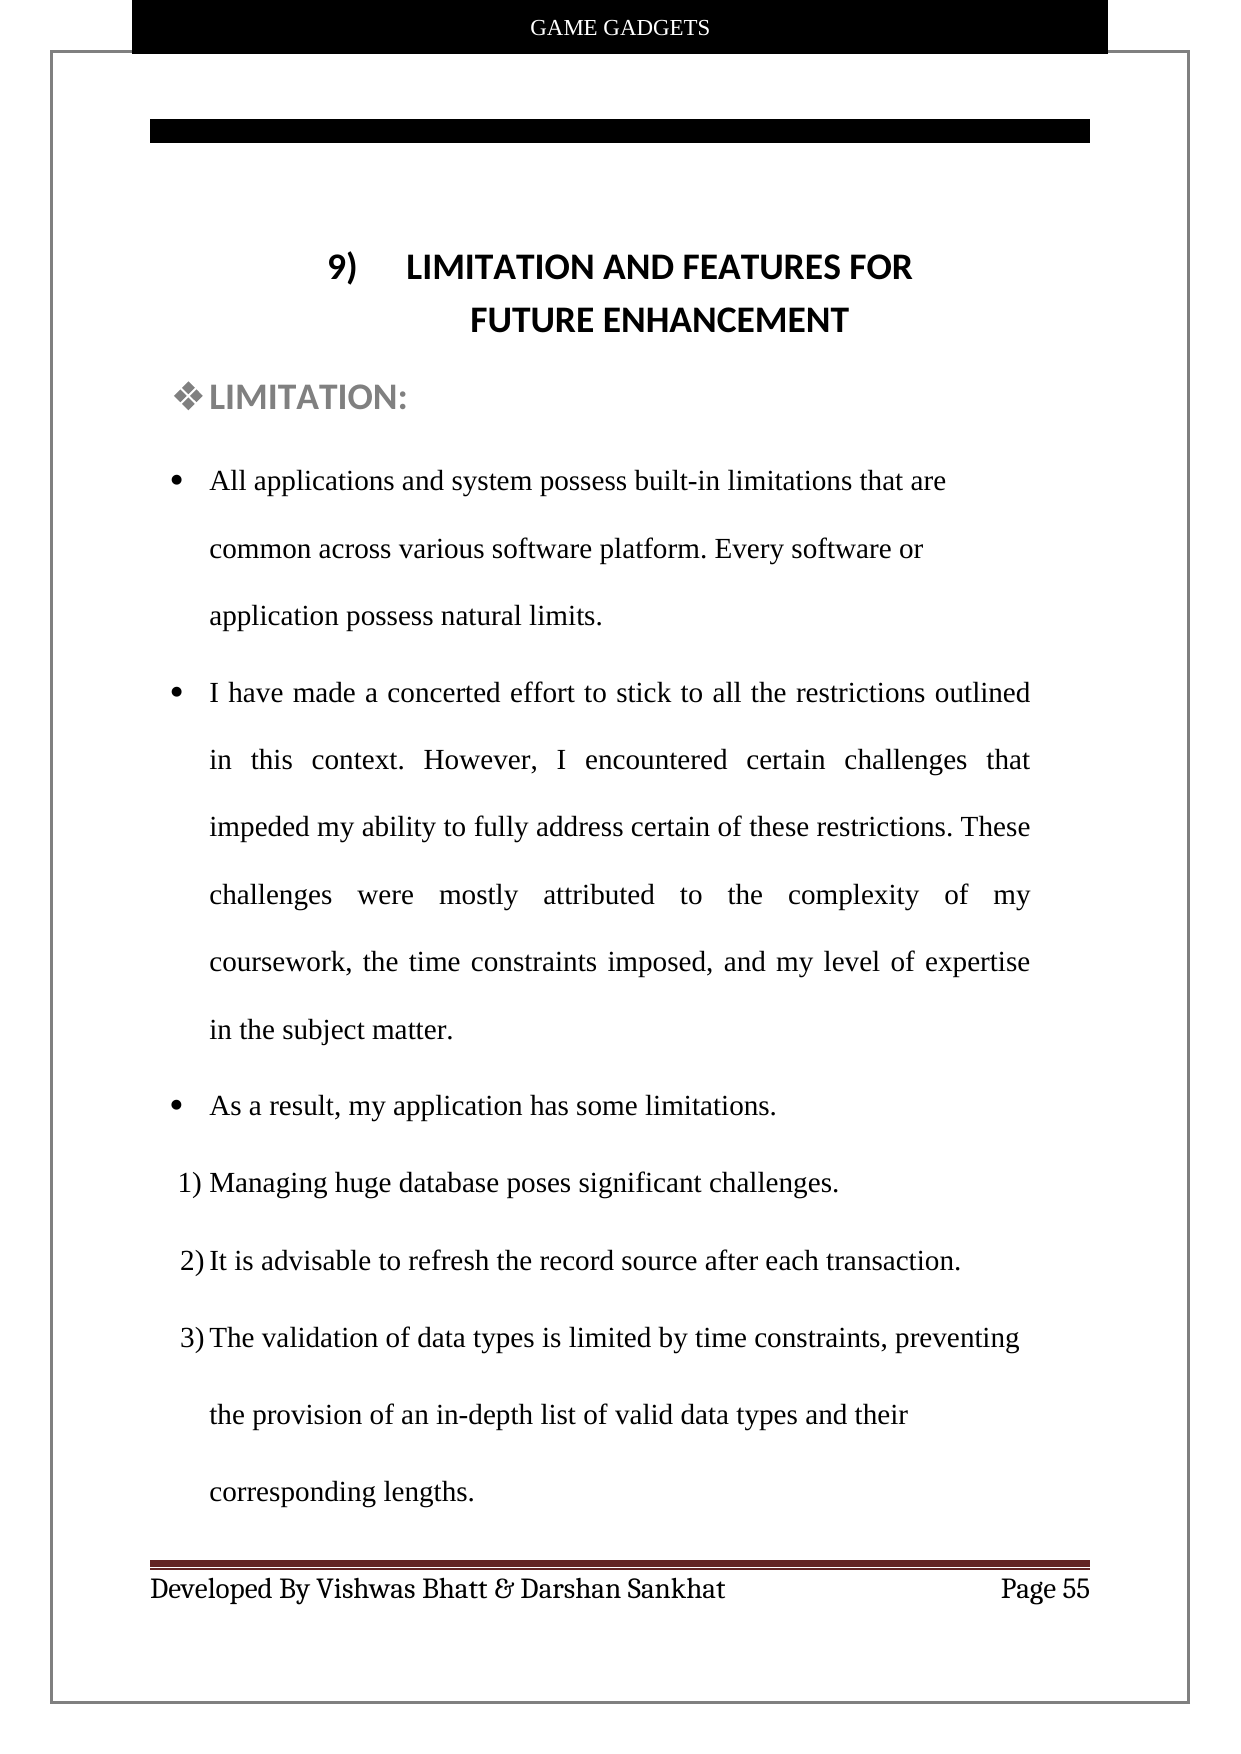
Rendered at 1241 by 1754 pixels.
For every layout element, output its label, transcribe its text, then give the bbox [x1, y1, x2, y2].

list LIMITATION: [171, 373, 1031, 419]
list The validation of data types is limited by time constraints, preventing the provision of an in-depth list of valid data types and their corresponding lengths. [180, 1320, 1031, 1508]
list I have made a concerted effort to stick to all the restrictions outlined in this context. However, I encountered certain challenges that impeded my ability to fully address certain of these restrictions. These challenges were mostly attributed to the complexity of my coursework, the time constraints imposed, and my level of expertise in the subject matter. [172, 675, 1031, 1045]
list Managing huge database poses significant challenges. [177, 1166, 1031, 1199]
subtitle LIMITATION AND FEATURES FOR FUTURE ENHANCEMENT [150, 243, 1090, 342]
list It is advisable to refresh the record source after each transaction. [180, 1243, 1031, 1276]
list As a result, my application has some limitations. [171, 1088, 1031, 1122]
list All applications and system possess built-in limitations that are common across various software platform. Every software or application possess natural limits. [172, 463, 1031, 632]
